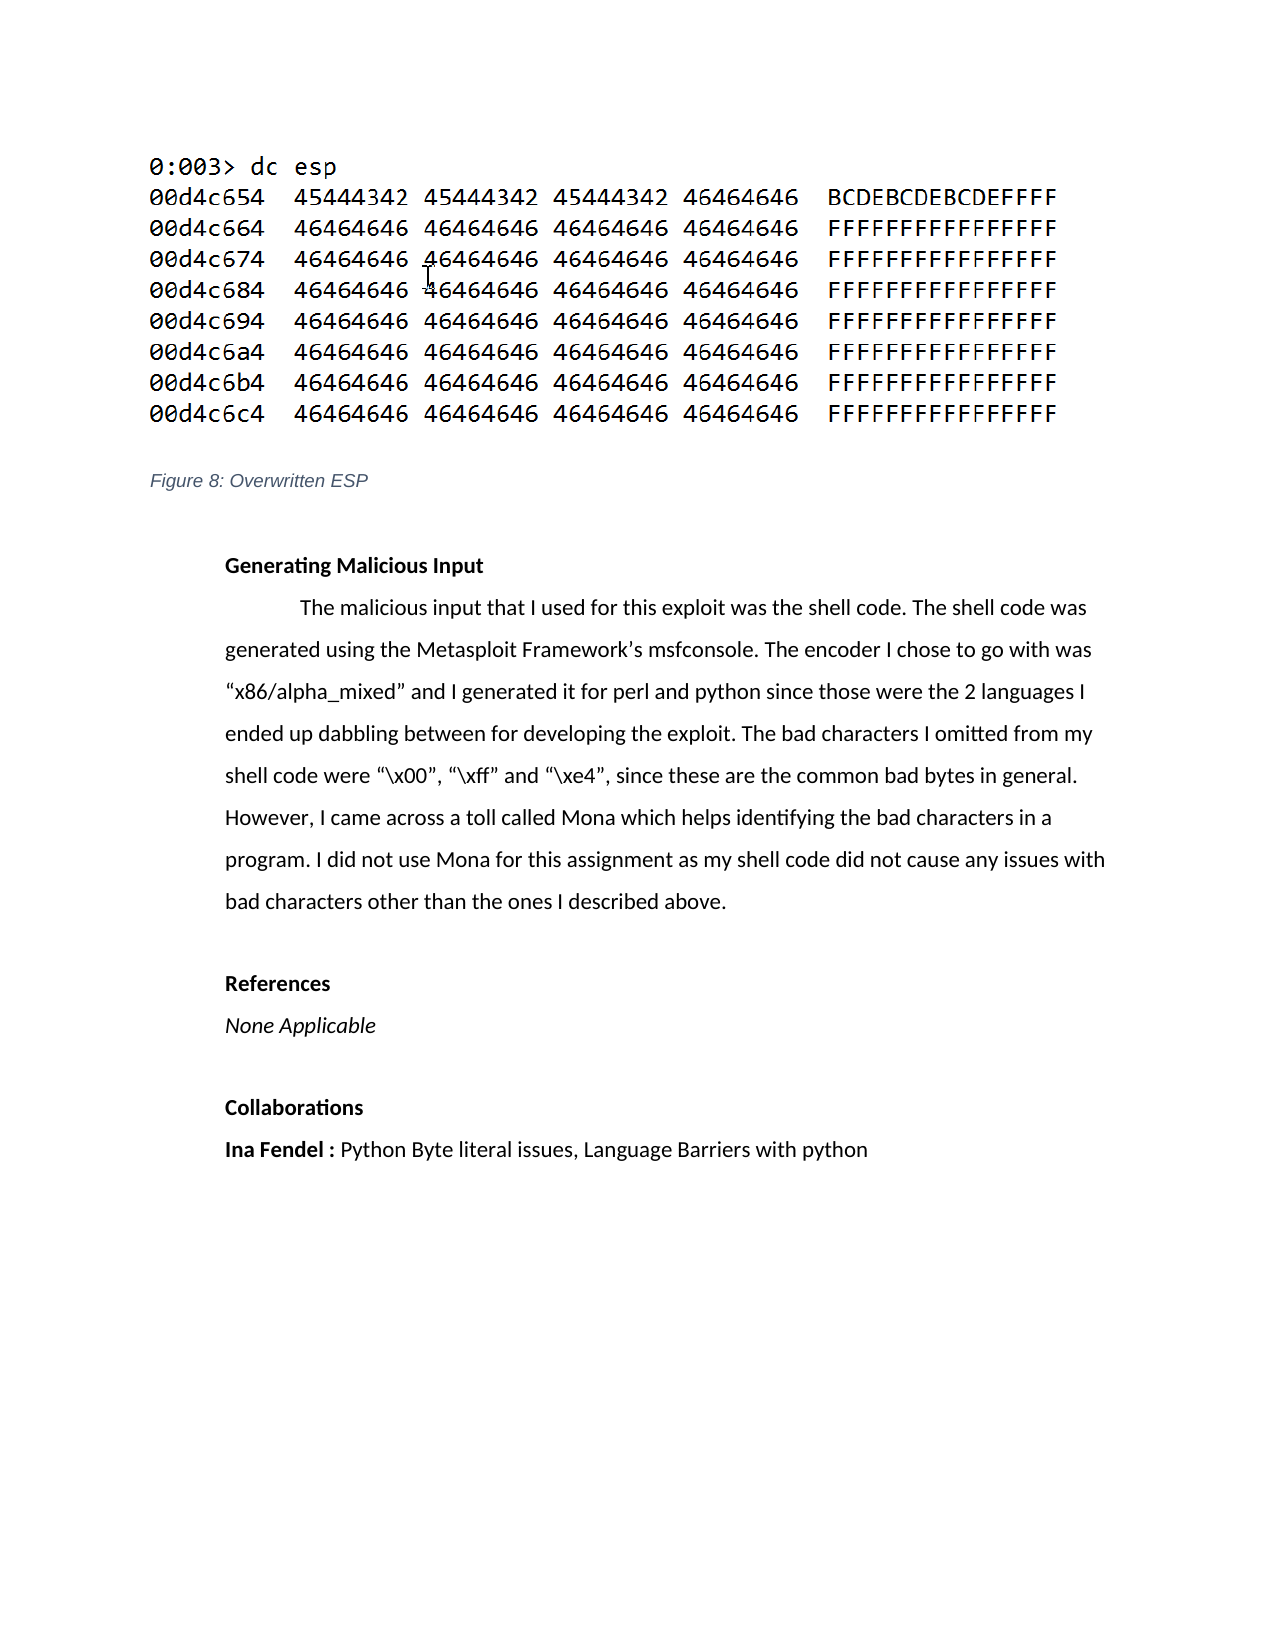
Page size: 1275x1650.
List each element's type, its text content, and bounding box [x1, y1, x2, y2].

text Figure 8: Overwritten ESP [150, 469, 1125, 491]
picture [150, 150, 1125, 457]
text Generating Malicious Input [225, 551, 1125, 579]
text References [150, 969, 1125, 997]
text None Applicable [150, 1011, 1125, 1039]
text Ina Fendel : Python Byte literal issues, Language Barriers with python [225, 1135, 1125, 1163]
text Collaborations [225, 1093, 1125, 1121]
text The malicious input that I used for this exploit was the shell code. The shell code was generated using the Metasploit Framework’s msfconsole. The encoder I chose to go with was “x86/alpha_mixed” and I generated it for perl and python since those were the 2 languages I ended up dabbling between for developing the exploit. The bad characters I omitted from my shell code were “\x00”, “\xff” and “\xe4”, since these are the common bad bytes in general. However, I came across a toll called Mona which helps identifying the bad characters in a program. I did not use Mona for this assignment as my shell code did not cause any issues with bad characters other than the ones I described above. [225, 593, 1125, 915]
